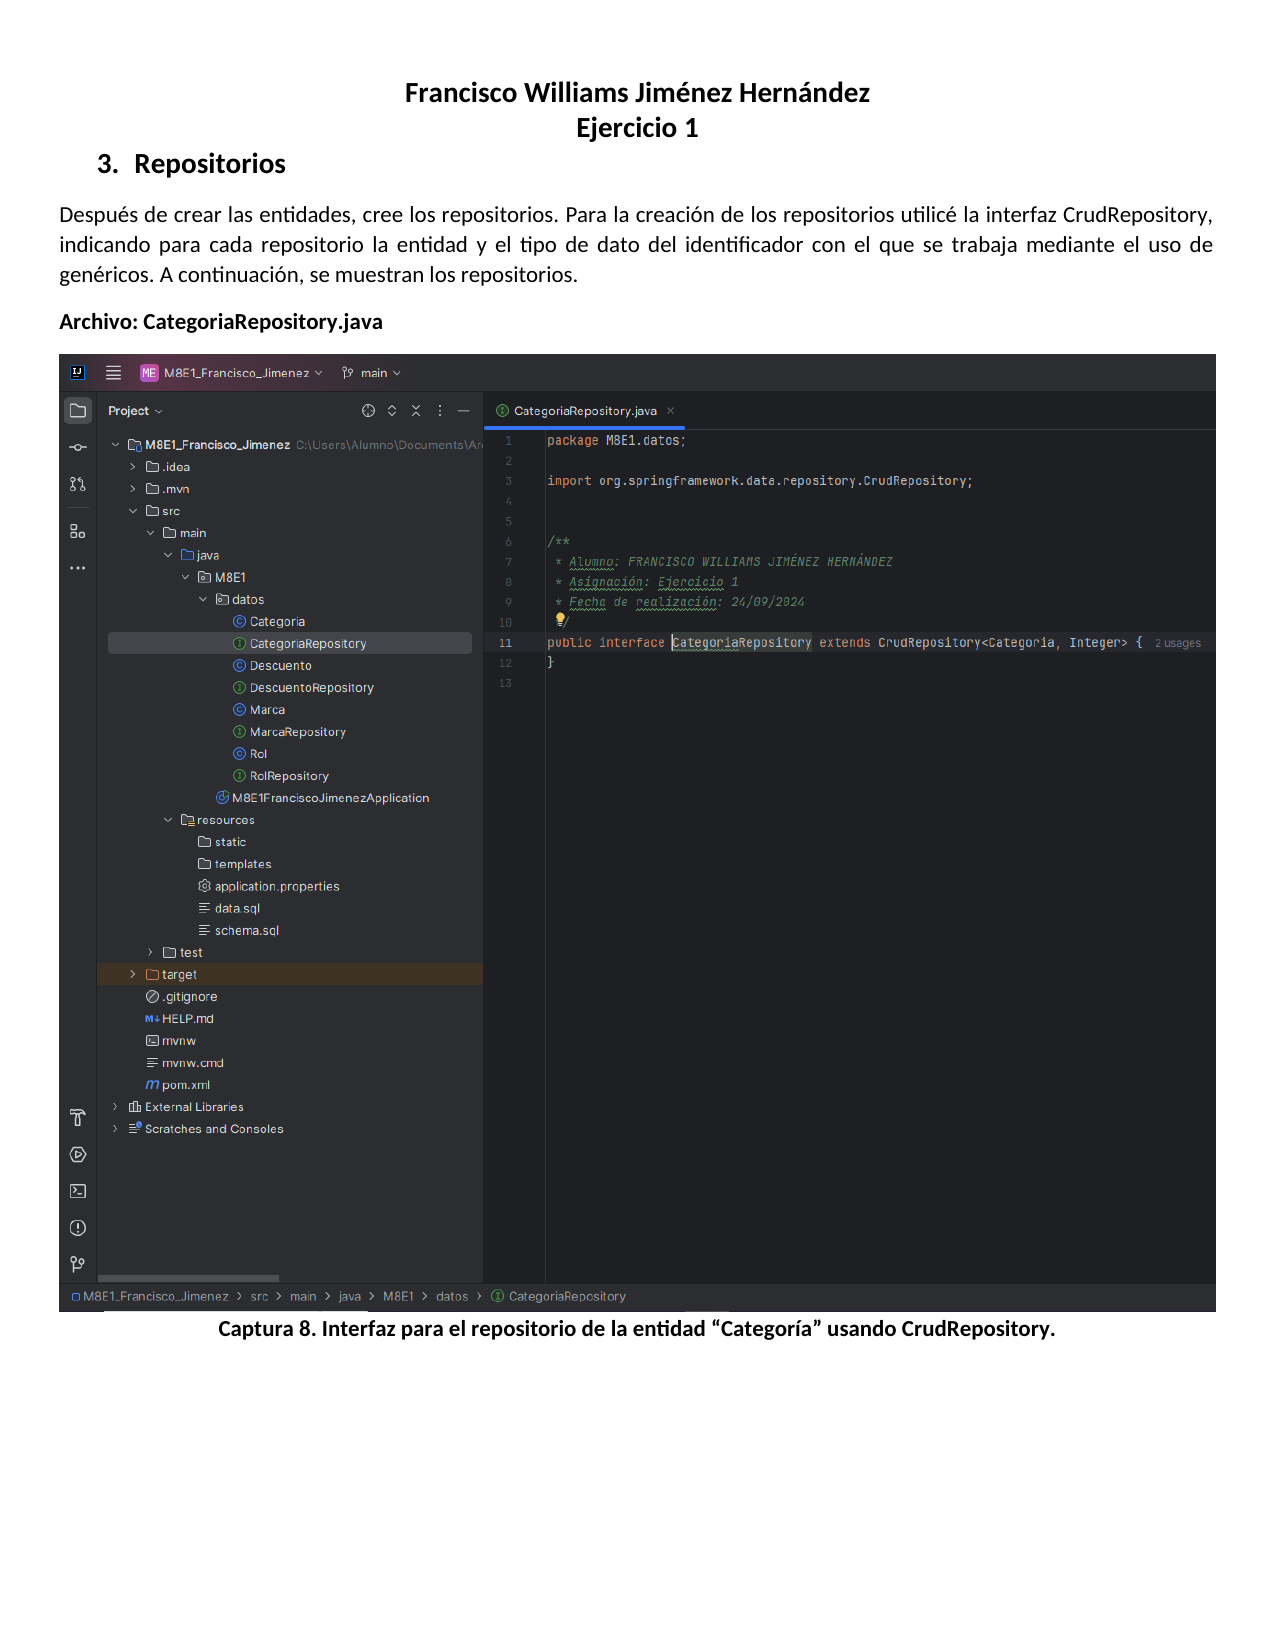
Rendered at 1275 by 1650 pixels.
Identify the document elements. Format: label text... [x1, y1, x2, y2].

text Después de crear las entidades, cree los repositorios. Para la creación de los repositorios utilicé la interfaz CrudRepository, indicando para cada repositorio la entidad y el tipo de dato del identificador con el que se trabaja mediante el uso de genéricos. A continuación, se muestran los repositorios. [59, 200, 1216, 289]
text Archivo: CategoriaRepository.java [59, 307, 1216, 336]
picture [59, 354, 1216, 1312]
list Repositorios [97, 145, 1216, 181]
text Captura 8. Interfaz para el repositorio de la entidad “Categoría” usando CrudRepository. [59, 1312, 1216, 1342]
